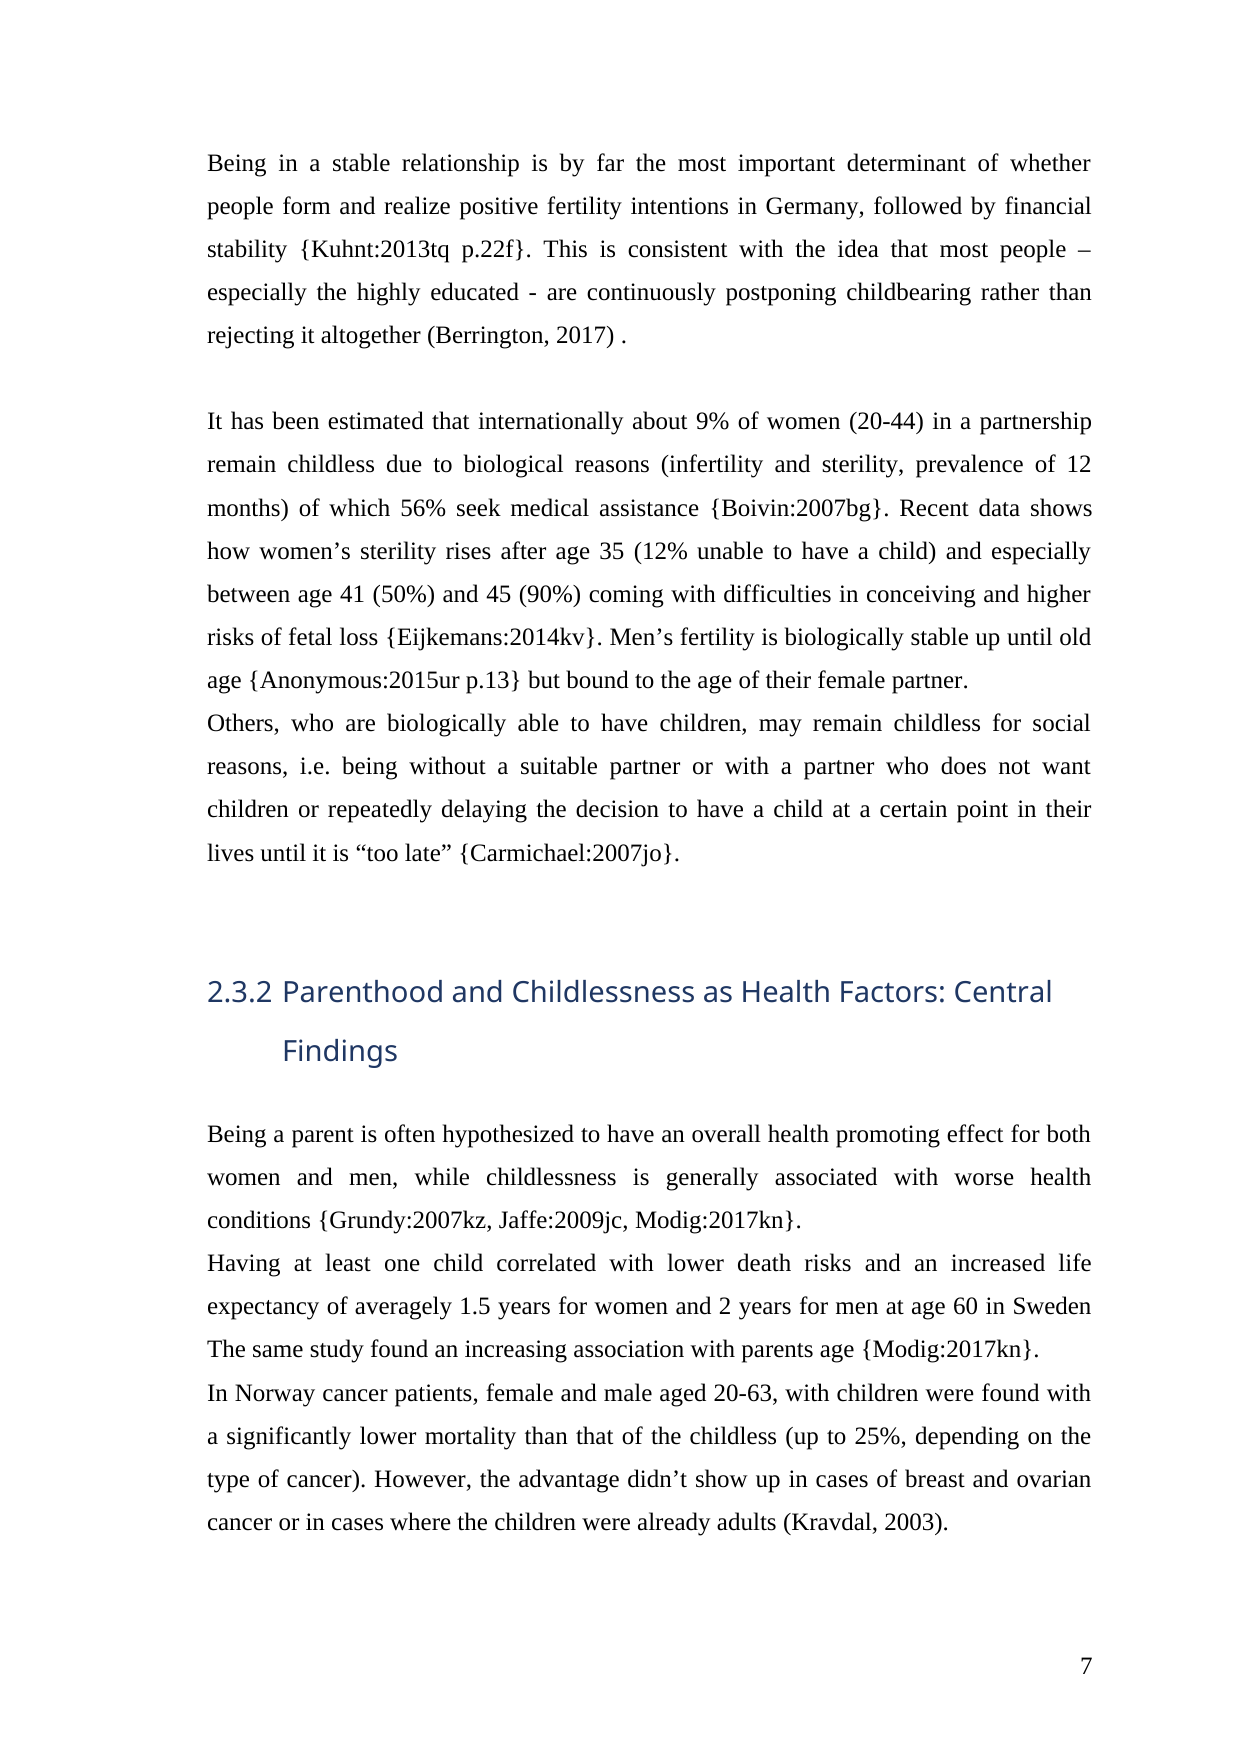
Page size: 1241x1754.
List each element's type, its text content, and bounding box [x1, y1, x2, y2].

text Others, who are biologically able to have children, may remain childless for social reasons, i.e. being without a suitable partner or with a partner who does not want children or repeatedly delaying the decision to have a child at a certain point in their lives until it is “too late” {Carmichael:2007jo}. [207, 708, 1092, 866]
text Having at least one child correlated with lower death risks and an increased life expectancy of averagely 1.5 years for women and 2 years for men at age 60 in Sweden The same study found an increasing association with parents age {Modig:2017kn}. [207, 1248, 1092, 1363]
text Being a parent is often hypothesized to have an overall health promoting effect for both women and men, while childlessness is generally associated with worse health conditions {Grundy:2007kz, Jaffe:2009jc, Modig:2017kn}. [207, 1119, 1092, 1234]
text In Norway cancer patients, female and male aged 20-63, with children were found with a significantly lower mortality than that of the childless (up to 25%, depending on the type of cancer). However, the advantage didn’t show up in cases of breast and ovarian cancer or in cases where the children were already adults . [207, 1378, 1092, 1536]
text It has been estimated that internationally about 9% of women (20-44) in a partnership remain childless due to biological reasons (infertility and sterility, prevalence of 12 months) of which 56% seek medical assistance {Boivin:2007bg}. Recent data shows how women’s sterility rises after age 35 (12% unable to have a child) and especially between age 41 (50%) and 45 (90%) coming with difficulties in conceiving and higher risks of fetal loss {Eijkemans:2014kv}. Men’s fertility is biologically stable up until old age {Anonymous:2015ur p.13} but bound to the age of their female partner. [207, 406, 1092, 694]
text Being in a stable relationship is by far the most important determinant of whether people form and realize positive fertility intentions in Germany, followed by financial stability {Kuhnt:2013tq p.22f}. This is consistent with the idea that most people – especially the highly educated - are continuously postponing childbearing rather than rejecting it altogether . [207, 148, 1092, 349]
subtitle Parenthood and Childlessness as Health Factors: Central Findings [207, 971, 1092, 1070]
